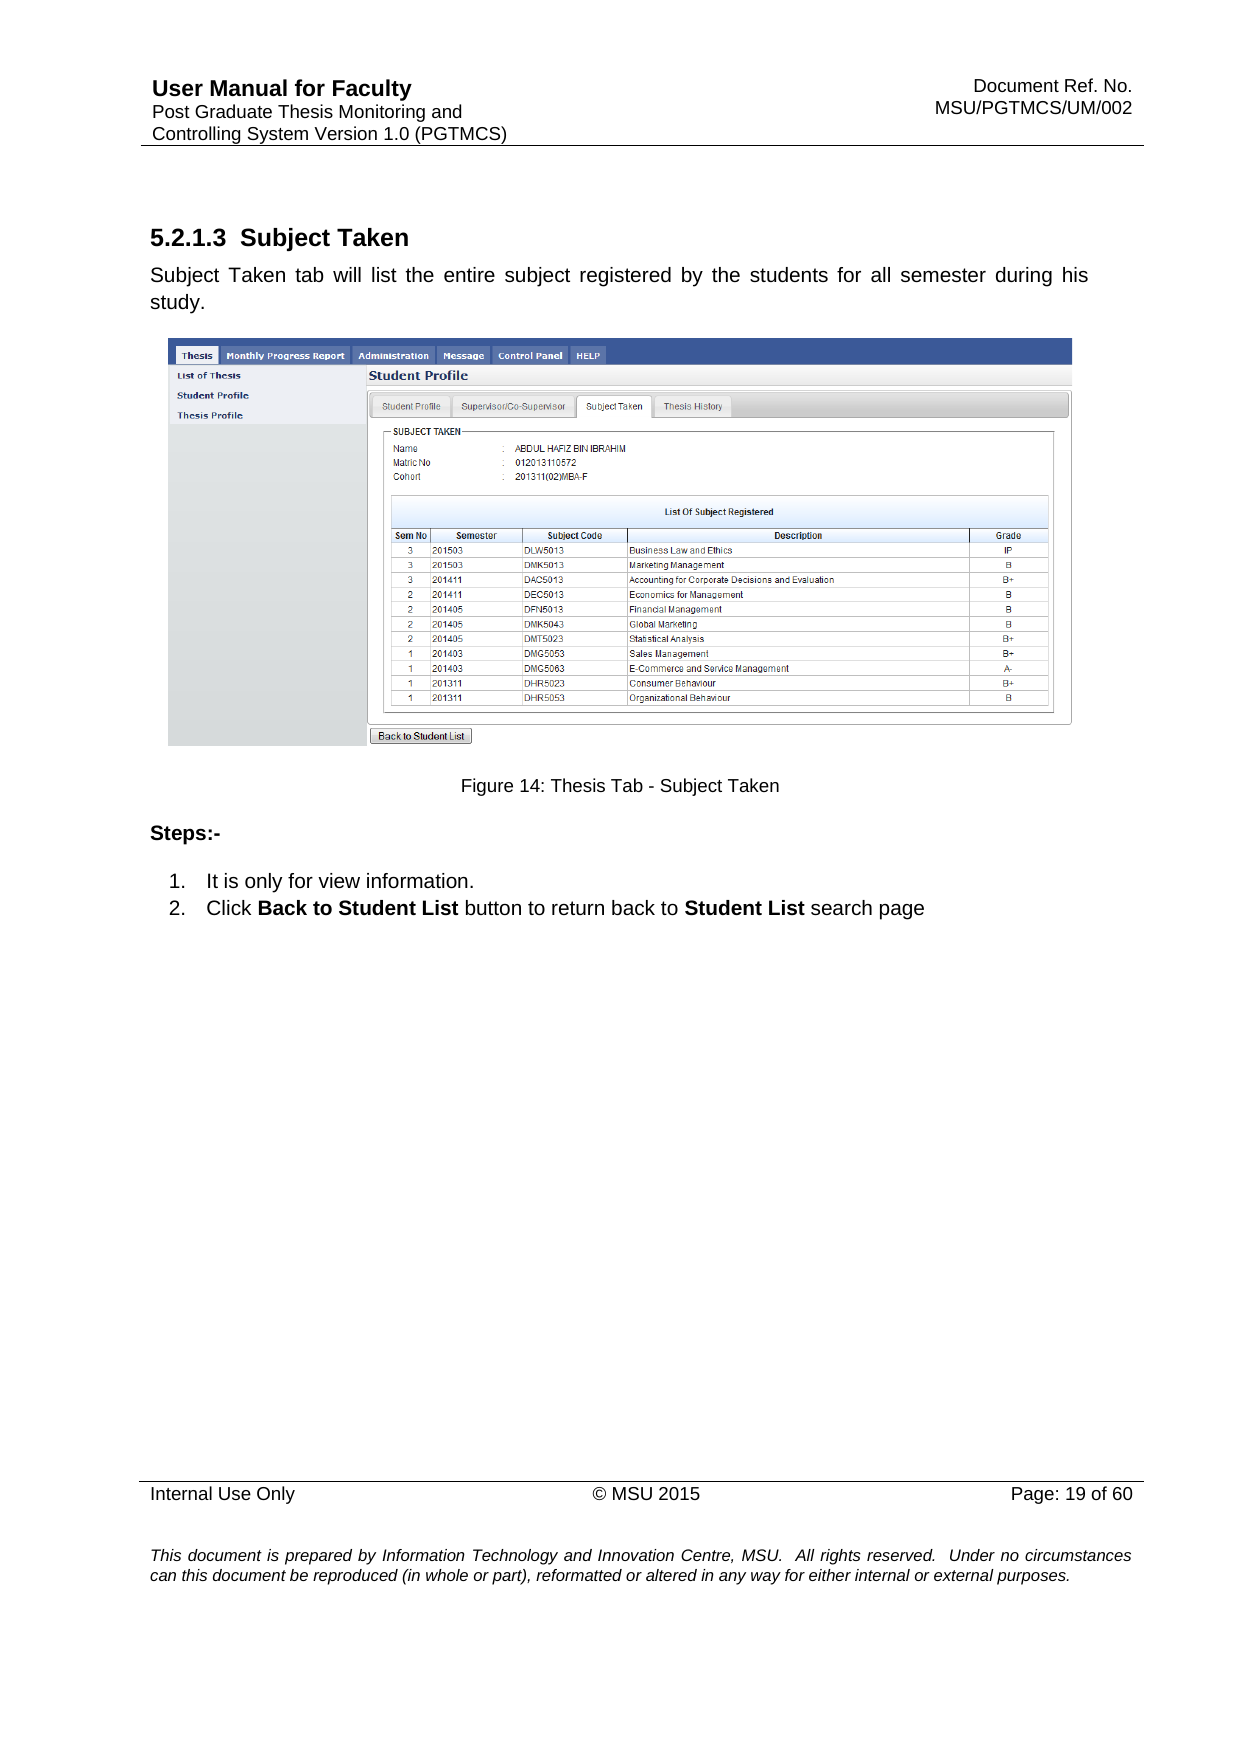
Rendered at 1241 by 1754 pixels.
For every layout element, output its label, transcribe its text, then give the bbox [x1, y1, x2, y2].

list It is only for view information. [169, 869, 1090, 893]
subtitle Subject Taken [150, 223, 1090, 252]
text Subject Taken tab will list the entire subject registered by the students for all semester during his study. [150, 262, 1090, 314]
text Figure 14: Thesis Tab - Subject Taken [150, 775, 1090, 796]
picture [168, 338, 1073, 746]
list Click Back to Student List button to return back to Student List search page [169, 896, 1090, 920]
text Steps:- [150, 820, 1090, 844]
